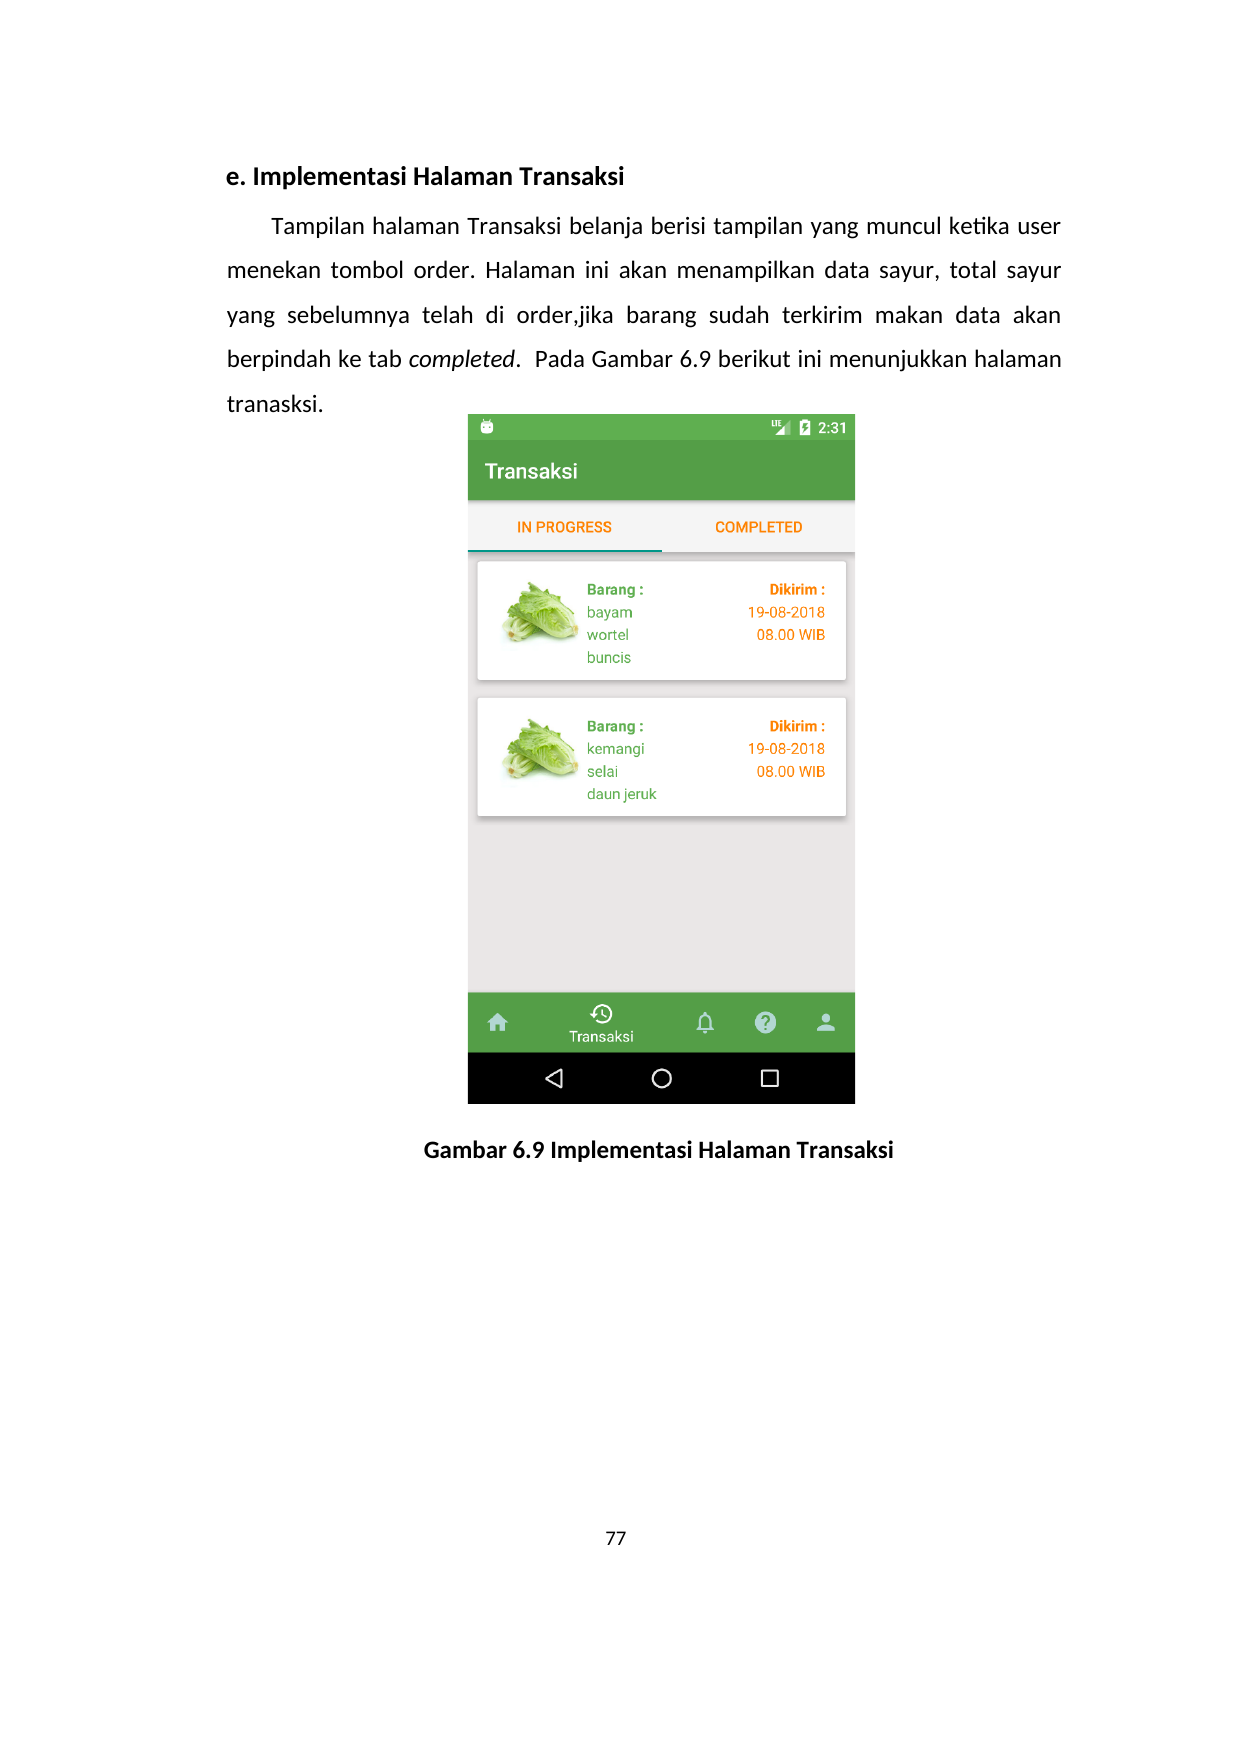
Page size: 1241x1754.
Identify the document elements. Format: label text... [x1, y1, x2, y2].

picture [467, 414, 856, 1104]
text Tampilan halaman Transaksi belanja berisi tampilan yang muncul ketika user menekan tombol order. Halaman ini akan menampilkan data sayur, total sayur yang sebelumnya telah di order,jika barang sudah terkirim makan data akan berpindah ke tab completed. Pada Gambar 6.9 berikut ini menunjukkan halaman tranasksi. [227, 210, 1062, 418]
text e. Implementasi Halaman Transaksi [226, 159, 1090, 192]
subtitle Gambar 6.9 Implementasi Halaman Transaksi [226, 1134, 1092, 1164]
